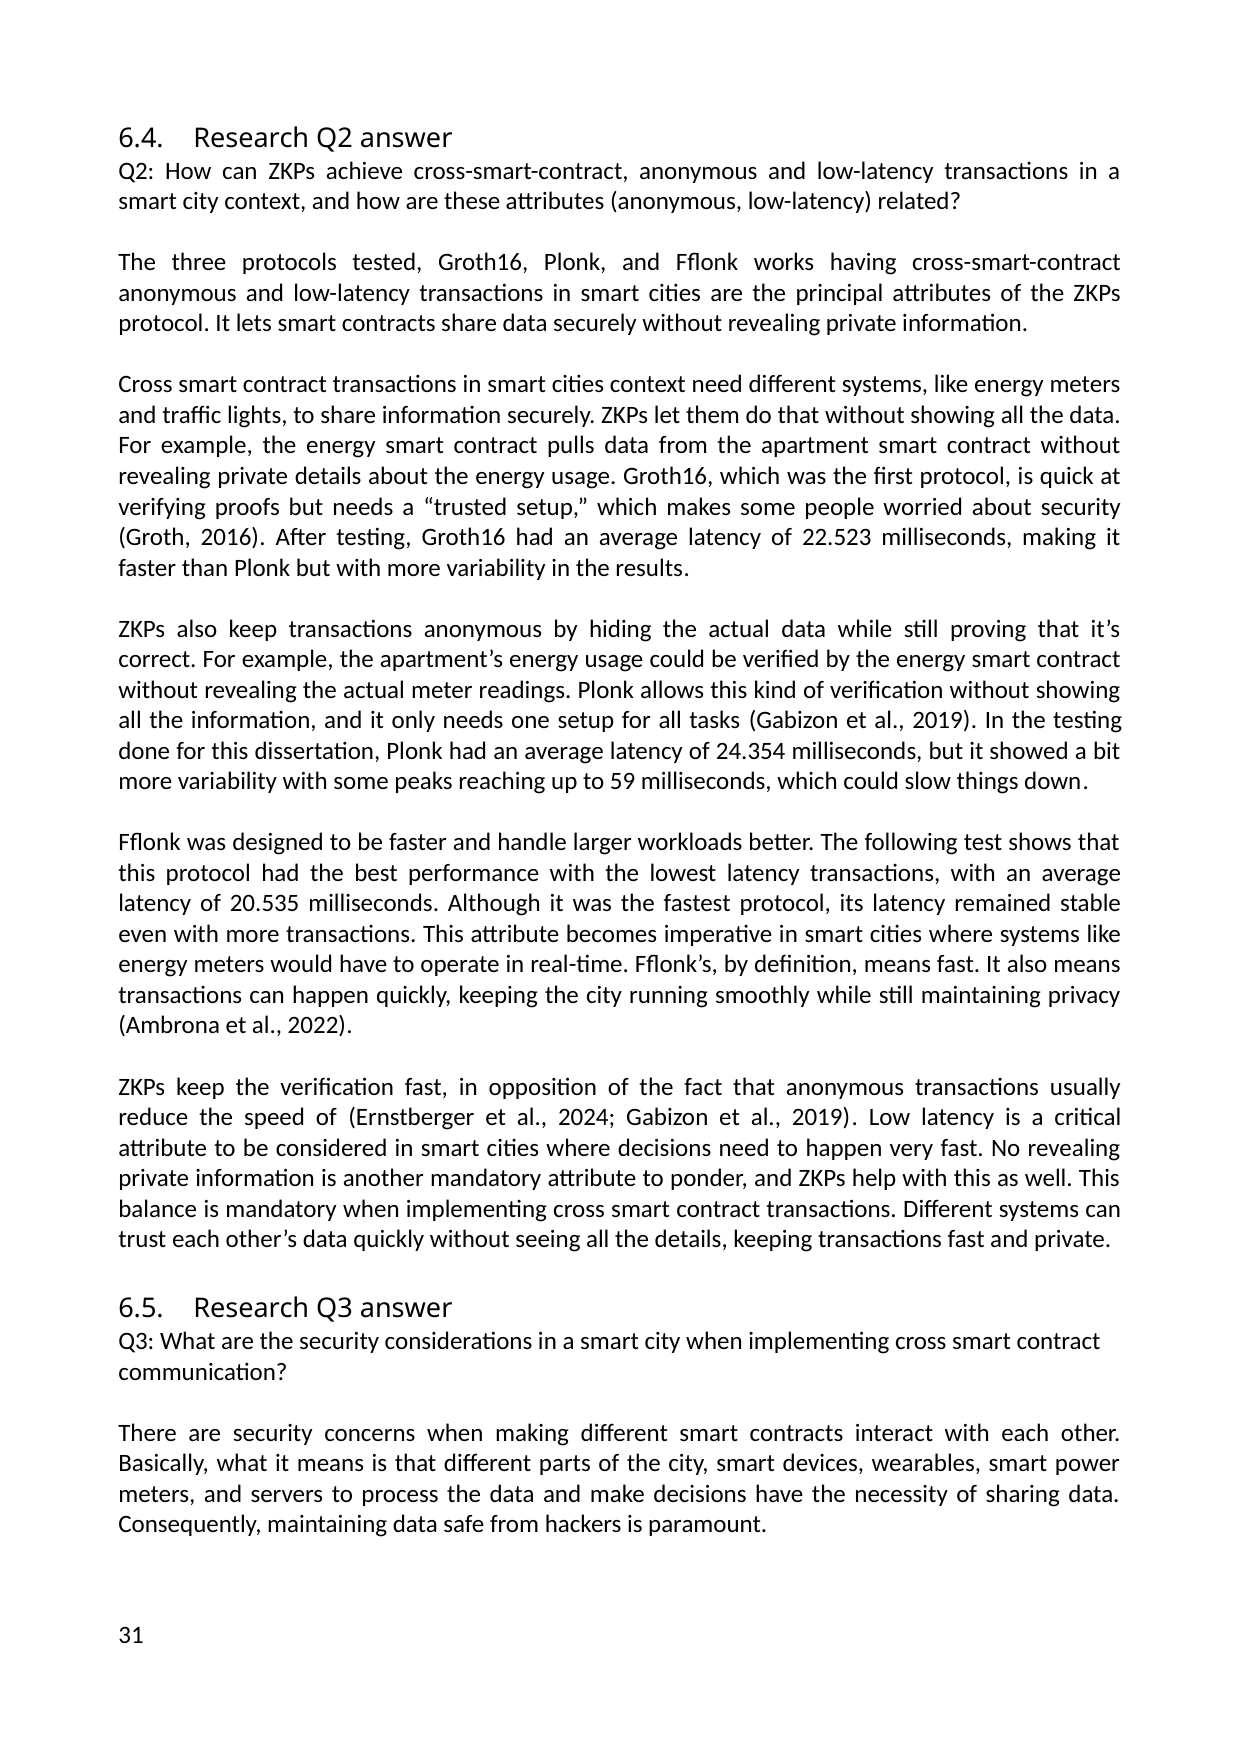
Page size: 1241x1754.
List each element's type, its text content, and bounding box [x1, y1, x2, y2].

subtitle Research Q2 answer [118, 118, 1122, 155]
text ZKPs also keep transactions anonymous by hiding the actual data while still proving that it’s correct. For example, the apartment’s energy usage could be verified by the energy smart contract without revealing the actual meter readings. Plonk allows this kind of verification without showing all the information, and it only needs one setup for all tasks (Gabizon et al., 2019). In the testing done for this dissertation, Plonk had an average latency of 24.354 milliseconds, but it showed a bit more variability with some peaks reaching up to 59 milliseconds, which could slow things down​. [118, 613, 1122, 796]
text Q3: What are the security considerations in a smart city when implementing cross smart contract communication? [118, 1325, 1122, 1386]
text ZKPs keep the verification fast, in opposition of the fact that anonymous transactions usually reduce the speed of (Ernstberger et al., 2024; Gabizon et al., 2019). Low latency is a critical attribute to be considered in smart cities where decisions need to happen very fast. No revealing private information is another mandatory attribute to ponder, and ZKPs help with this as well. This balance is mandatory when implementing cross smart contract transactions. Different systems can trust each other’s data quickly without seeing all the details, keeping transactions fast and private. [118, 1071, 1122, 1254]
text The three protocols tested, Groth16, Plonk, and Fflonk works having cross-smart-contract anonymous and low-latency transactions in smart cities are the principal attributes of the ZKPs protocol. It lets smart contracts share data securely without revealing private information. [118, 247, 1122, 338]
text Fflonk was designed to be faster and handle larger workloads better. The following test shows that this protocol had the best performance with the lowest latency transactions, with an average latency of 20.535 milliseconds. Although it was the fastest protocol, its latency remained stable even with more transactions. This attribute becomes imperative in smart cities where systems like energy meters would have to operate in real-time. Fflonk’s, by definition, means fast. It also means transactions can happen quickly, keeping the city running smoothly while still maintaining privacy (Ambrona et al., 2022). [118, 826, 1122, 1040]
text Q2: How can ZKPs achieve cross-smart-contract, anonymous and low-latency transactions in a smart city context, and how are these attributes (anonymous, low-latency) related? [118, 155, 1122, 216]
subtitle Research Q3 answer [118, 1288, 1122, 1325]
text There are security concerns when making different smart contracts interact with each other. Basically, what it means is that different parts of the city, smart devices, wearables, smart power meters, and servers to process the data and make decisions have the necessity of sharing data. Consequently, maintaining data safe from hackers is paramount. [118, 1417, 1122, 1539]
text Cross smart contract transactions in smart cities context need different systems, like energy meters and traffic lights, to share information securely. ZKPs let them do that without showing all the data. For example, the energy smart contract pulls data from the apartment smart contract without revealing private details about the energy usage. Groth16, which was the first protocol, is quick at verifying proofs but needs a “trusted setup,” which makes some people worried about security (Groth, 2016). After testing, Groth16 had an average latency of 22.523 milliseconds, making it faster than Plonk but with more variability in the results​. [118, 369, 1122, 582]
